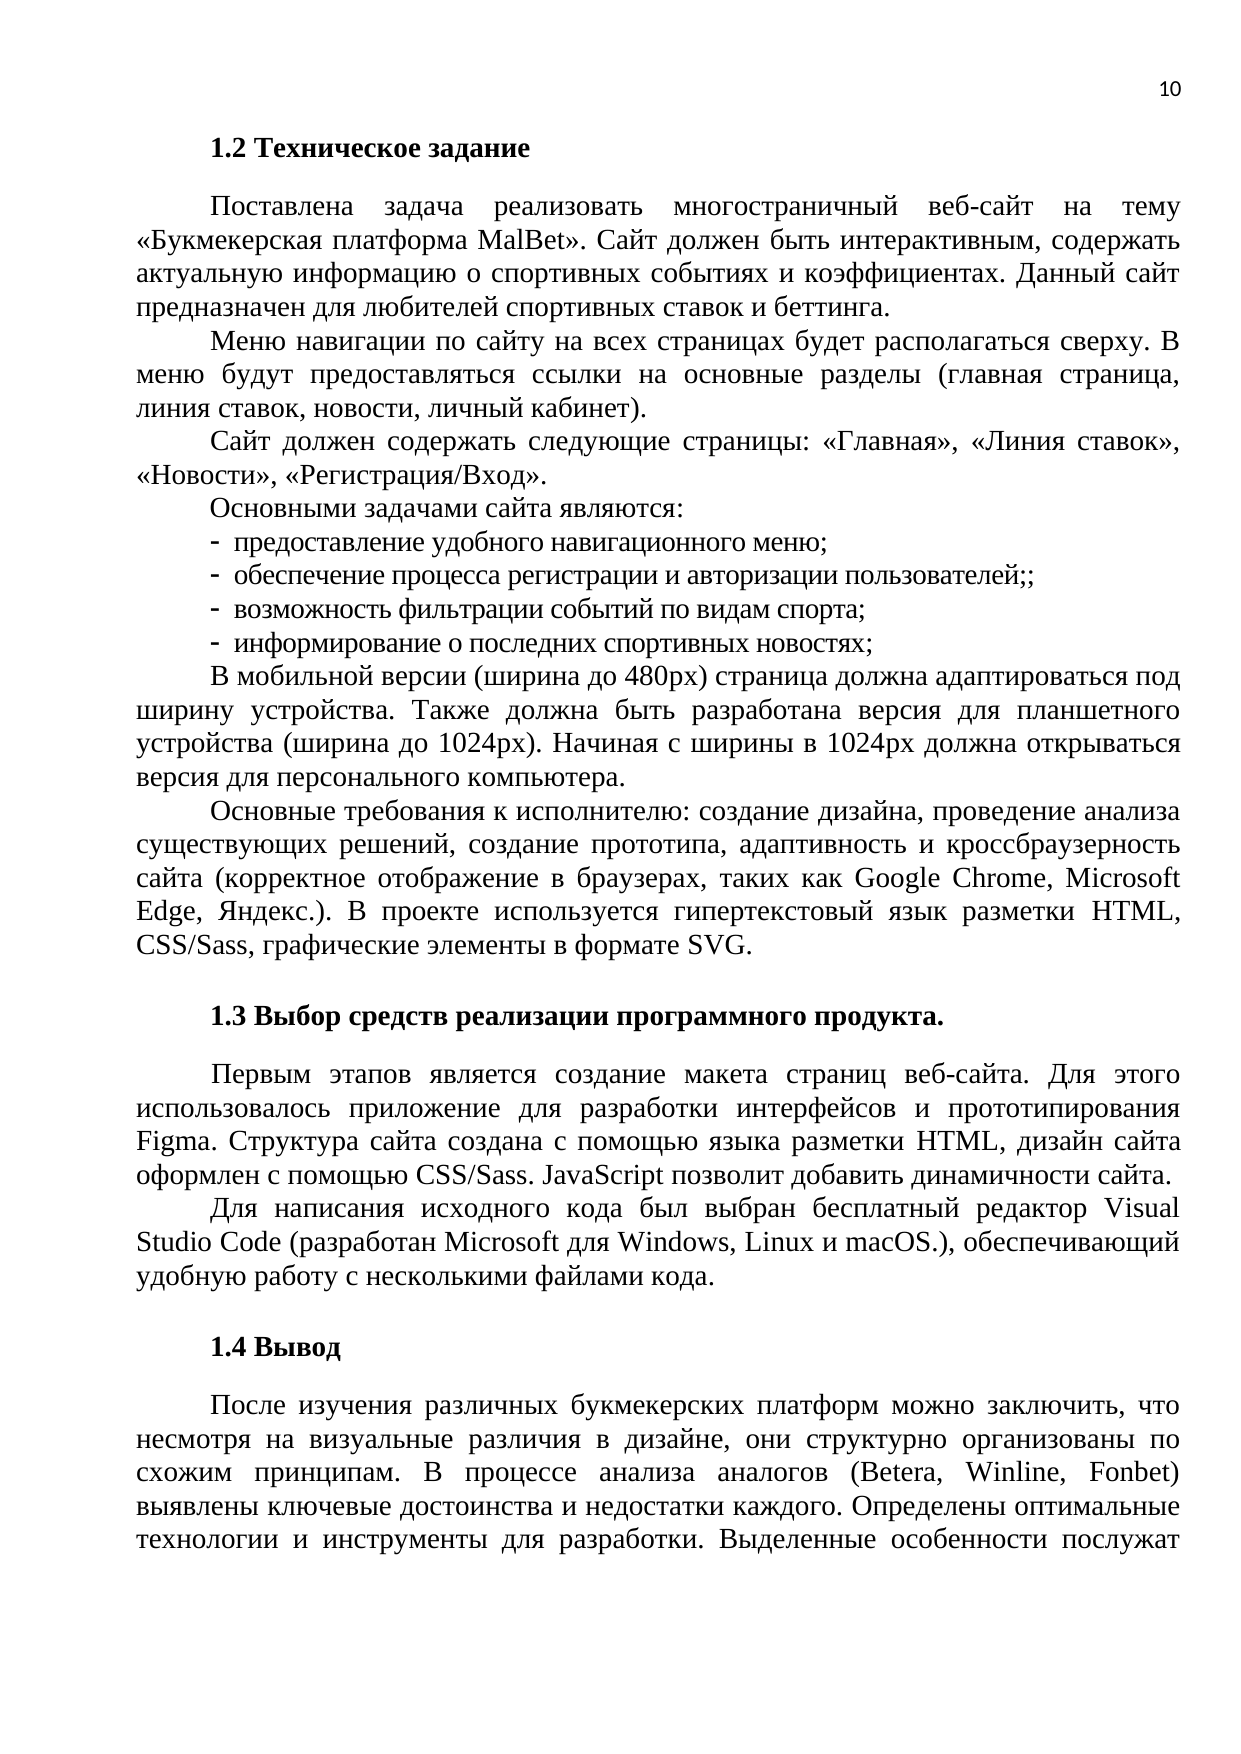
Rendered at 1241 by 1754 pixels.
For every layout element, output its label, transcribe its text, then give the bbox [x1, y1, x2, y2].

text Первым этапов является создание макета страниц веб-сайта. Для этого использовалось приложение для разработки интерфейсов и прототипирования Figma. Структура сайта создана с помощью языка разметки HTML, дизайн сайта оформлен с помощью CSS/Sass. JavaScript позволит добавить динамичности сайта. [136, 1056, 1181, 1191]
text 1.4 Вывод [136, 1329, 1181, 1362]
text В мобильной версии (ширина до 480px) страница должна адаптироваться под ширину устройства. Также должна быть разработана версия для планшетного устройства (ширина до 1024px). Начиная с ширины в 1024px должна открываться версия для персонального компьютера. [136, 658, 1181, 793]
list обеспечение процесса регистрации и авторизации пользователей;; [136, 557, 1181, 591]
list информирование о последних спортивных новостях; [136, 625, 1181, 658]
text Для написания исходного кода был выбран бесплатный редактор Visual Studio Code (разработан Microsoft для Windows, Linux и macOS.), обеспечивающий удобную работу с несколькими файлами кода. [136, 1191, 1181, 1291]
text 1.3 Выбор средств реализации программного продукта. [136, 998, 1181, 1031]
text Поставлена задача реализовать многостраничный веб-сайт на тему «Букмекерская платформа MalBet». Сайт должен быть интерактивным, содержать актуальную информацию о спортивных событиях и коэффициентах. Данный сайт предназначен для любителей спортивных ставок и беттинга. [136, 188, 1181, 323]
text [136, 1387, 1181, 1555]
text 1.2 Техническое задание [136, 130, 1181, 163]
text Меню навигации по сайту на всех страницах будет располагаться сверху. В меню будут предоставляться ссылки на основные разделы (главная страница, линия ставок, новости, личный кабинет). [136, 323, 1181, 423]
list предоставление удобного навигационного меню; [136, 524, 1181, 557]
text Основными задачами сайта являются: [136, 490, 1181, 524]
text Сайт должен содержать следующие страницы: «Главная», «Линия ставок», «Новости», «Регистрация/Вход». [136, 423, 1181, 490]
list возможность фильтрации событий по видам спорта; [136, 591, 1181, 625]
text Основные требования к исполнителю: создание дизайна, проведение анализа существующих решений, создание прототипа, адаптивность и кроссбраузерность сайта (корректное отображение в браузерах, таких как Google Chrome, Microsoft Edge, Яндекс.). В проекте используется гипертекстовый язык разметки HTML, CSS/Sass, графические элементы в формате SVG. [136, 793, 1181, 960]
